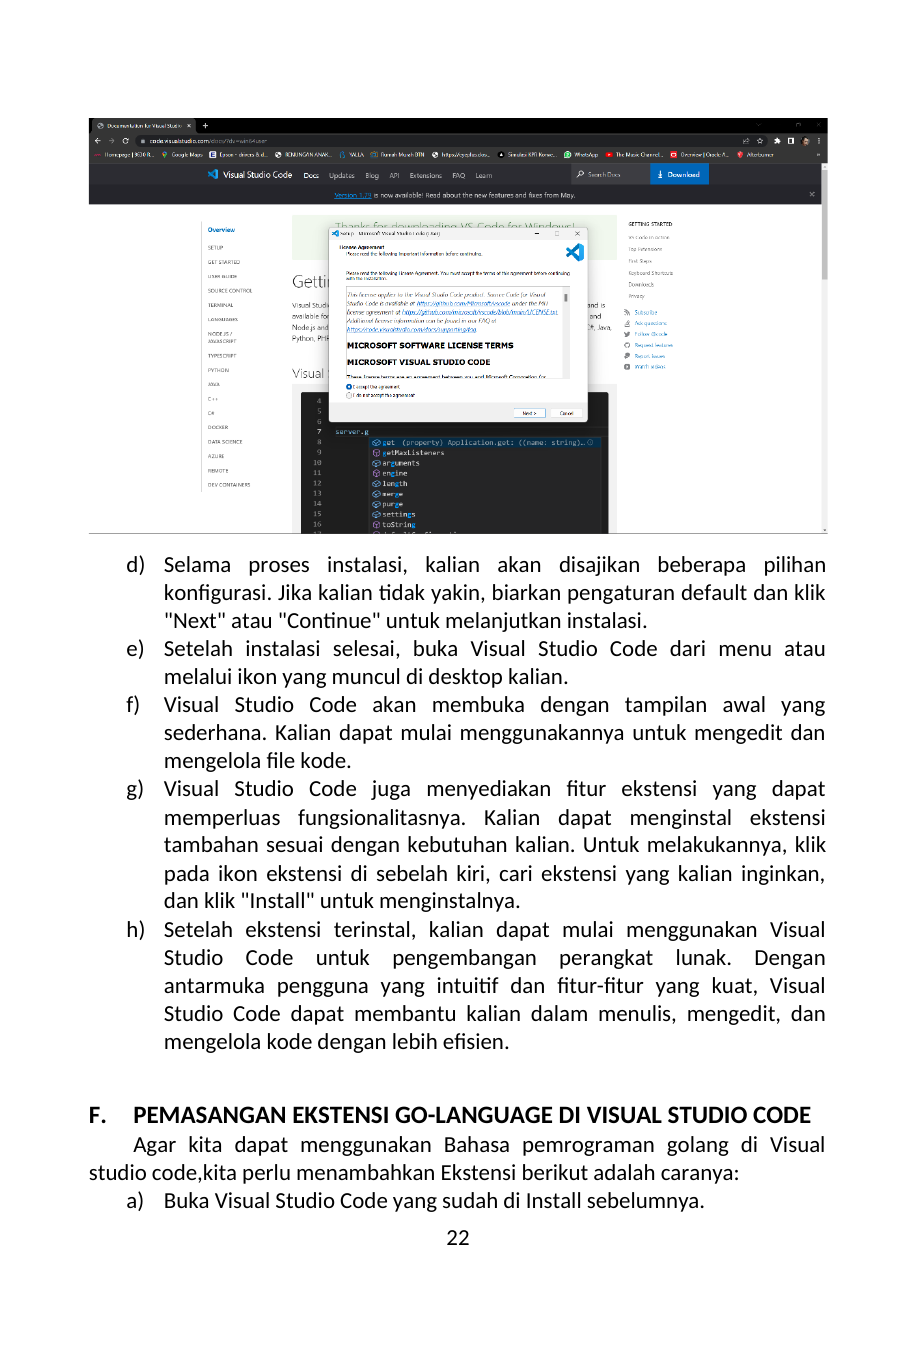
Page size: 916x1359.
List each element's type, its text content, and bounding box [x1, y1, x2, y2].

text Agar kita dapat menggunakan Bahasa pemrograman golang di Visual studio code,kita perlu menambahkan Ekstensi berikut adalah caranya: [89, 1130, 827, 1186]
list Buka Visual Studio Code yang sudah di Install sebelumnya. [126, 1186, 827, 1214]
picture [88, 118, 828, 534]
list Selama proses instalasi, kalian akan disajikan beberapa pilihan konfigurasi. Jika kalian tidak yakin, biarkan pengaturan default dan klik "Next" atau "Continue" untuk melanjutkan instalasi. [126, 550, 827, 634]
subtitle PEMASANGAN EKSTENSI GO-LANGUAGE DI VISUAL STUDIO CODE [89, 1099, 827, 1130]
list Setelah instalasi selesai, buka Visual Studio Code dari menu atau melalui ikon yang muncul di desktop kalian. [126, 634, 827, 691]
list Visual Studio Code akan membuka dengan tampilan awal yang sederhana. Kalian dapat mulai menggunakannya untuk mengedit dan mengelola file kode. [126, 691, 827, 774]
list Setelah ekstensi terinstal, kalian dapat mulai menggunakan Visual Studio Code untuk pengembangan perangkat lunak. Dengan antarmuka pengguna yang intuitif dan fitur-fitur yang kuat, Visual Studio Code dapat membantu kalian dalam menulis, mengedit, dan mengelola kode dengan lebih efisien. [126, 915, 827, 1055]
list Visual Studio Code juga menyediakan fitur ekstensi yang dapat memperluas fungsionalitasnya. Kalian dapat menginstal ekstensi tambahan sesuai dengan kebutuhan kalian. Untuk melakukannya, klik pada ikon ekstensi di sebelah kiri, cari ekstensi yang kalian inginkan, dan klik "Install" untuk menginstalnya. [126, 774, 827, 915]
